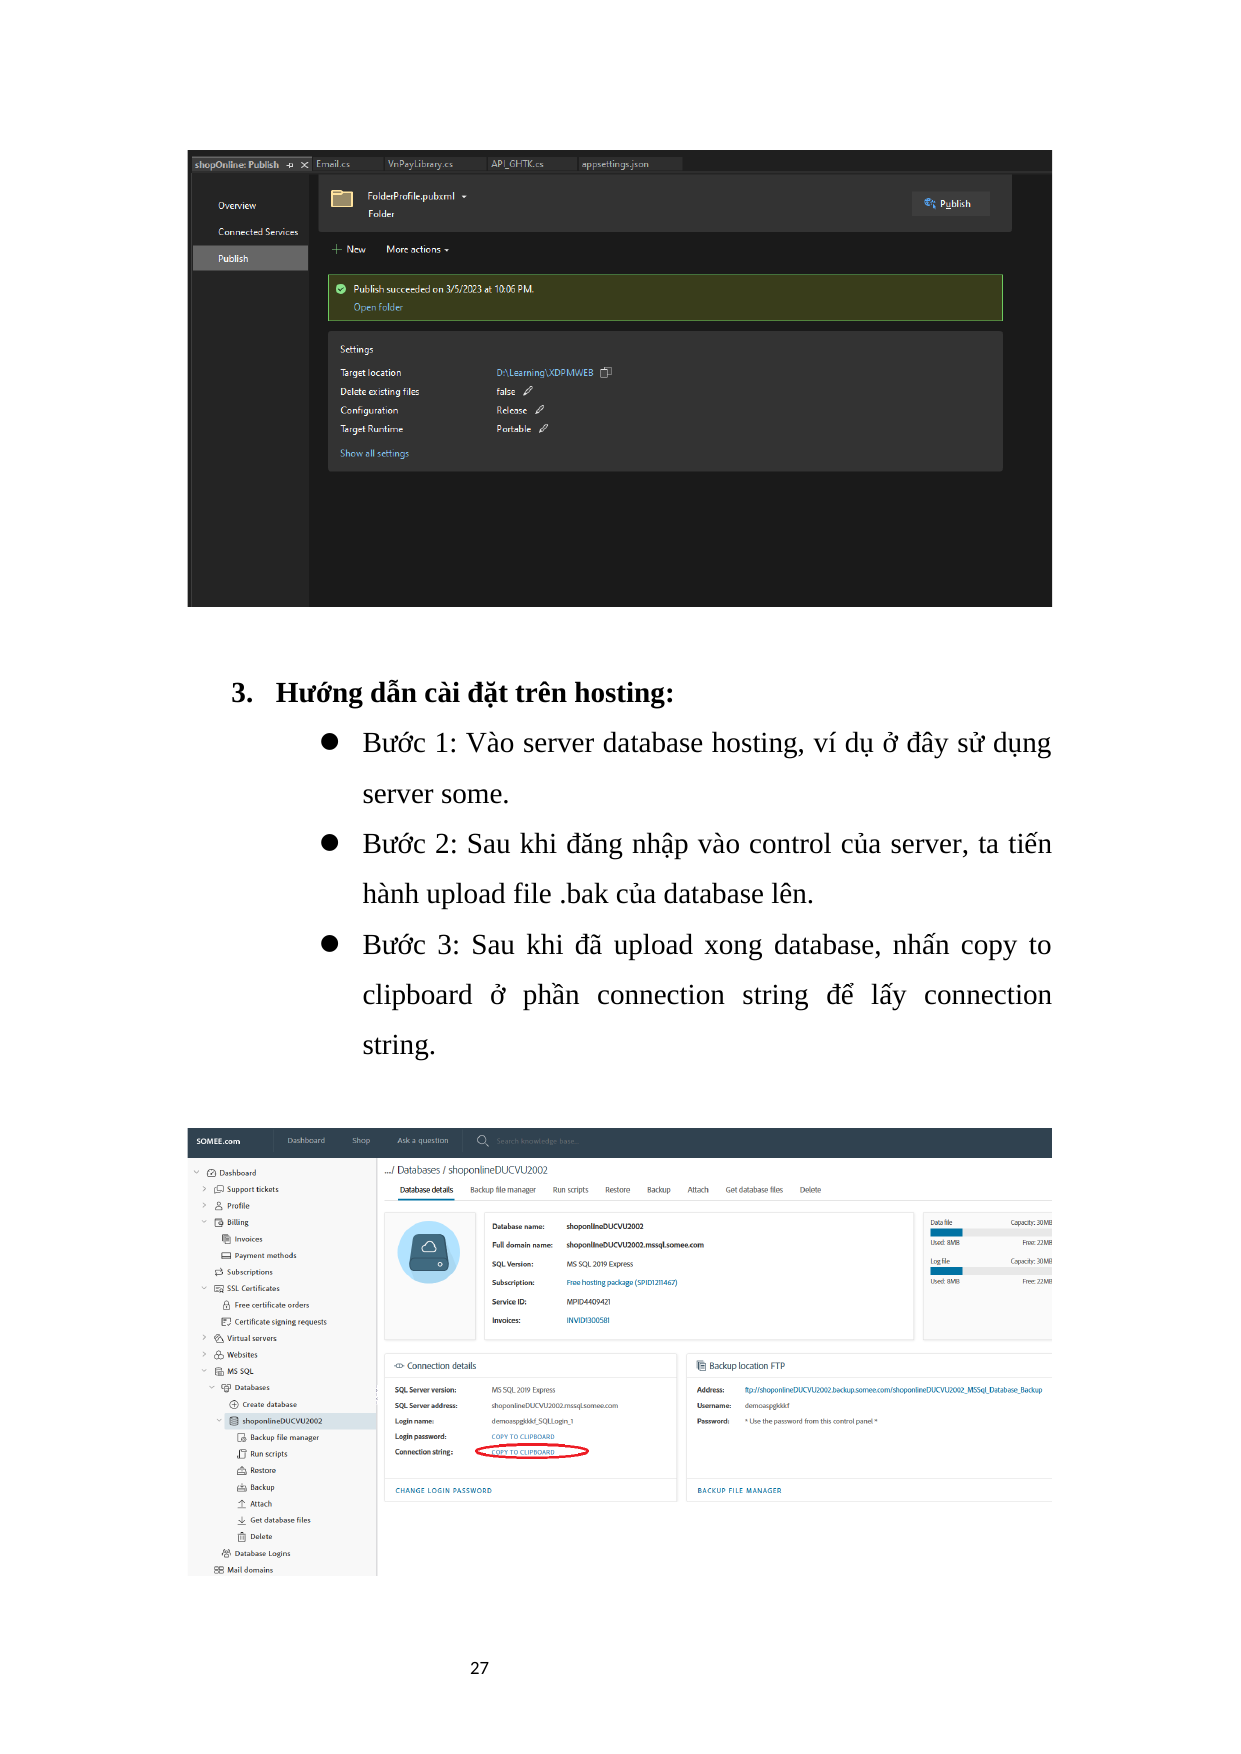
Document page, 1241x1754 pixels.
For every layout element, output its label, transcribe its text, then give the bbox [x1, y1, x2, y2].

list Bước 2: Sau khi đăng nhập vào control của server, ta tiến hành upload file .bak của database lên. [319, 826, 1053, 910]
list Hướng dẫn cài đặt trên hosting: [231, 675, 1053, 708]
picture [187, 1128, 1052, 1576]
list Bước 1: Vào server database hosting, ví dụ ở đây sử dụng server some. [319, 725, 1053, 809]
list Bước 3: Sau khi đã upload xong database, nhấn copy to clipboard ở phần connection string để lấy connection string. [319, 927, 1053, 1061]
picture [187, 150, 1053, 607]
